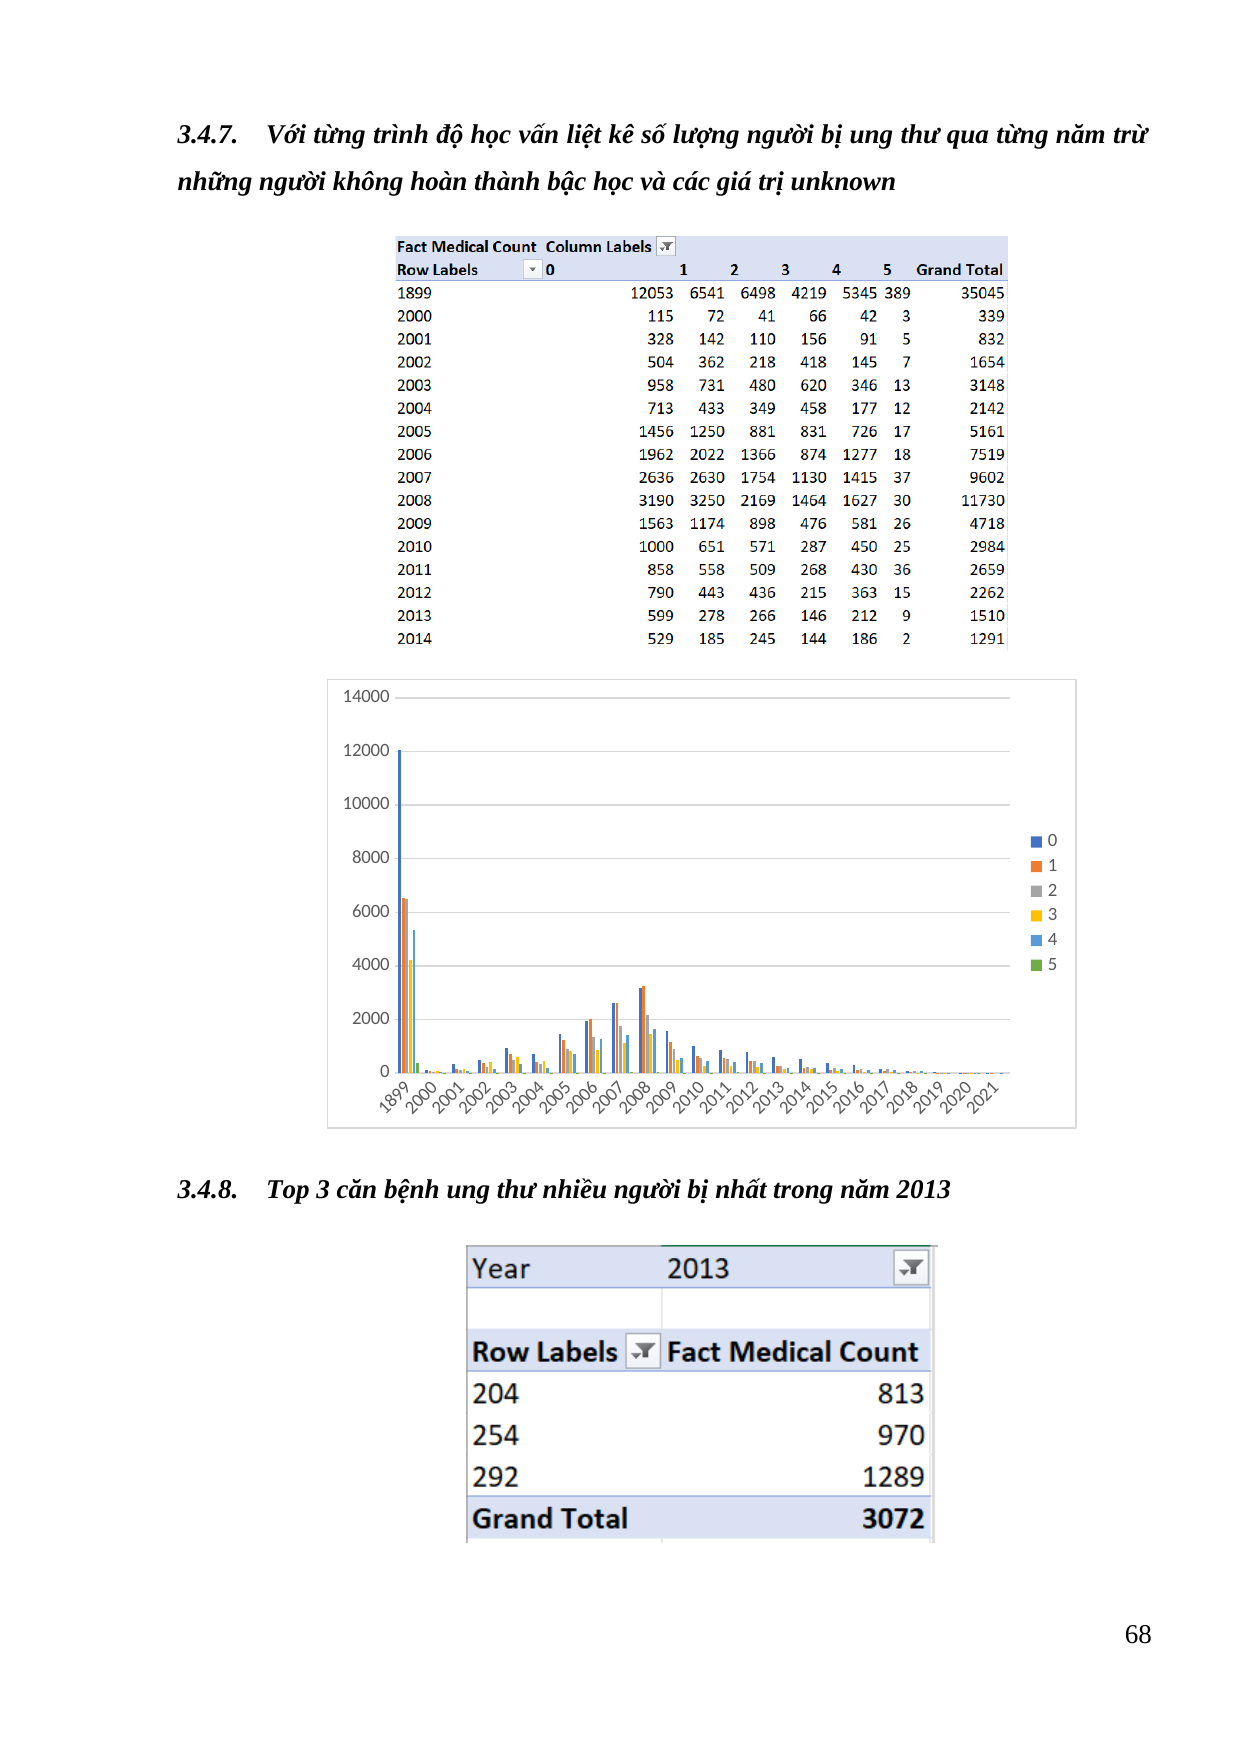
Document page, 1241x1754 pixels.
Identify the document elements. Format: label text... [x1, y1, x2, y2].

picture [466, 1245, 938, 1543]
subtitle Top 3 căn bệnh ung thư nhiều người bị nhất trong năm 2013 [177, 1173, 1152, 1204]
picture [395, 236, 1009, 651]
subtitle Với từng trình độ học vấn liệt kê số lượng người bị ung thư qua từng năm trừ những người không hoàn thành bậc học và các giá trị unknown [177, 118, 1152, 196]
